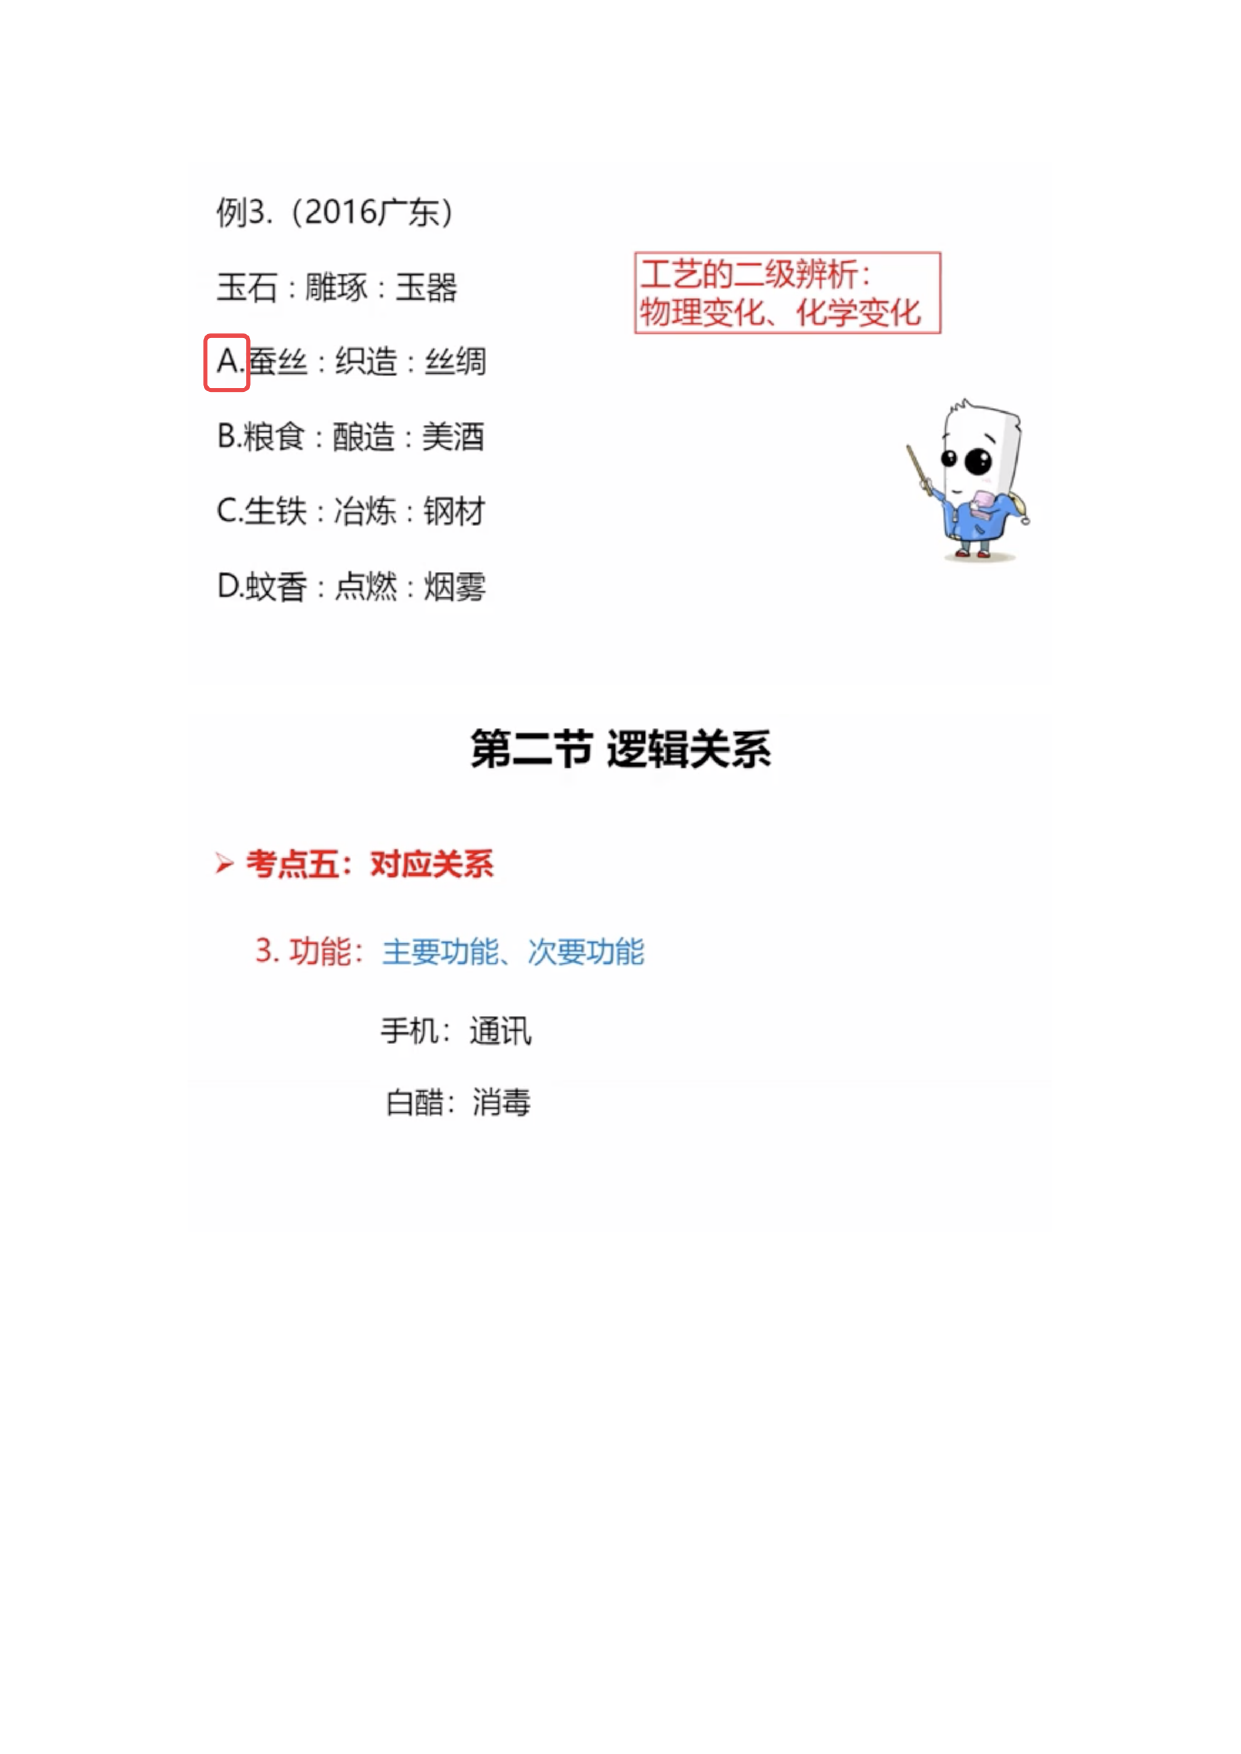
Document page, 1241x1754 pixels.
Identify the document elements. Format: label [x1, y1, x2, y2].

picture [187, 162, 1053, 685]
picture [187, 714, 1052, 1232]
